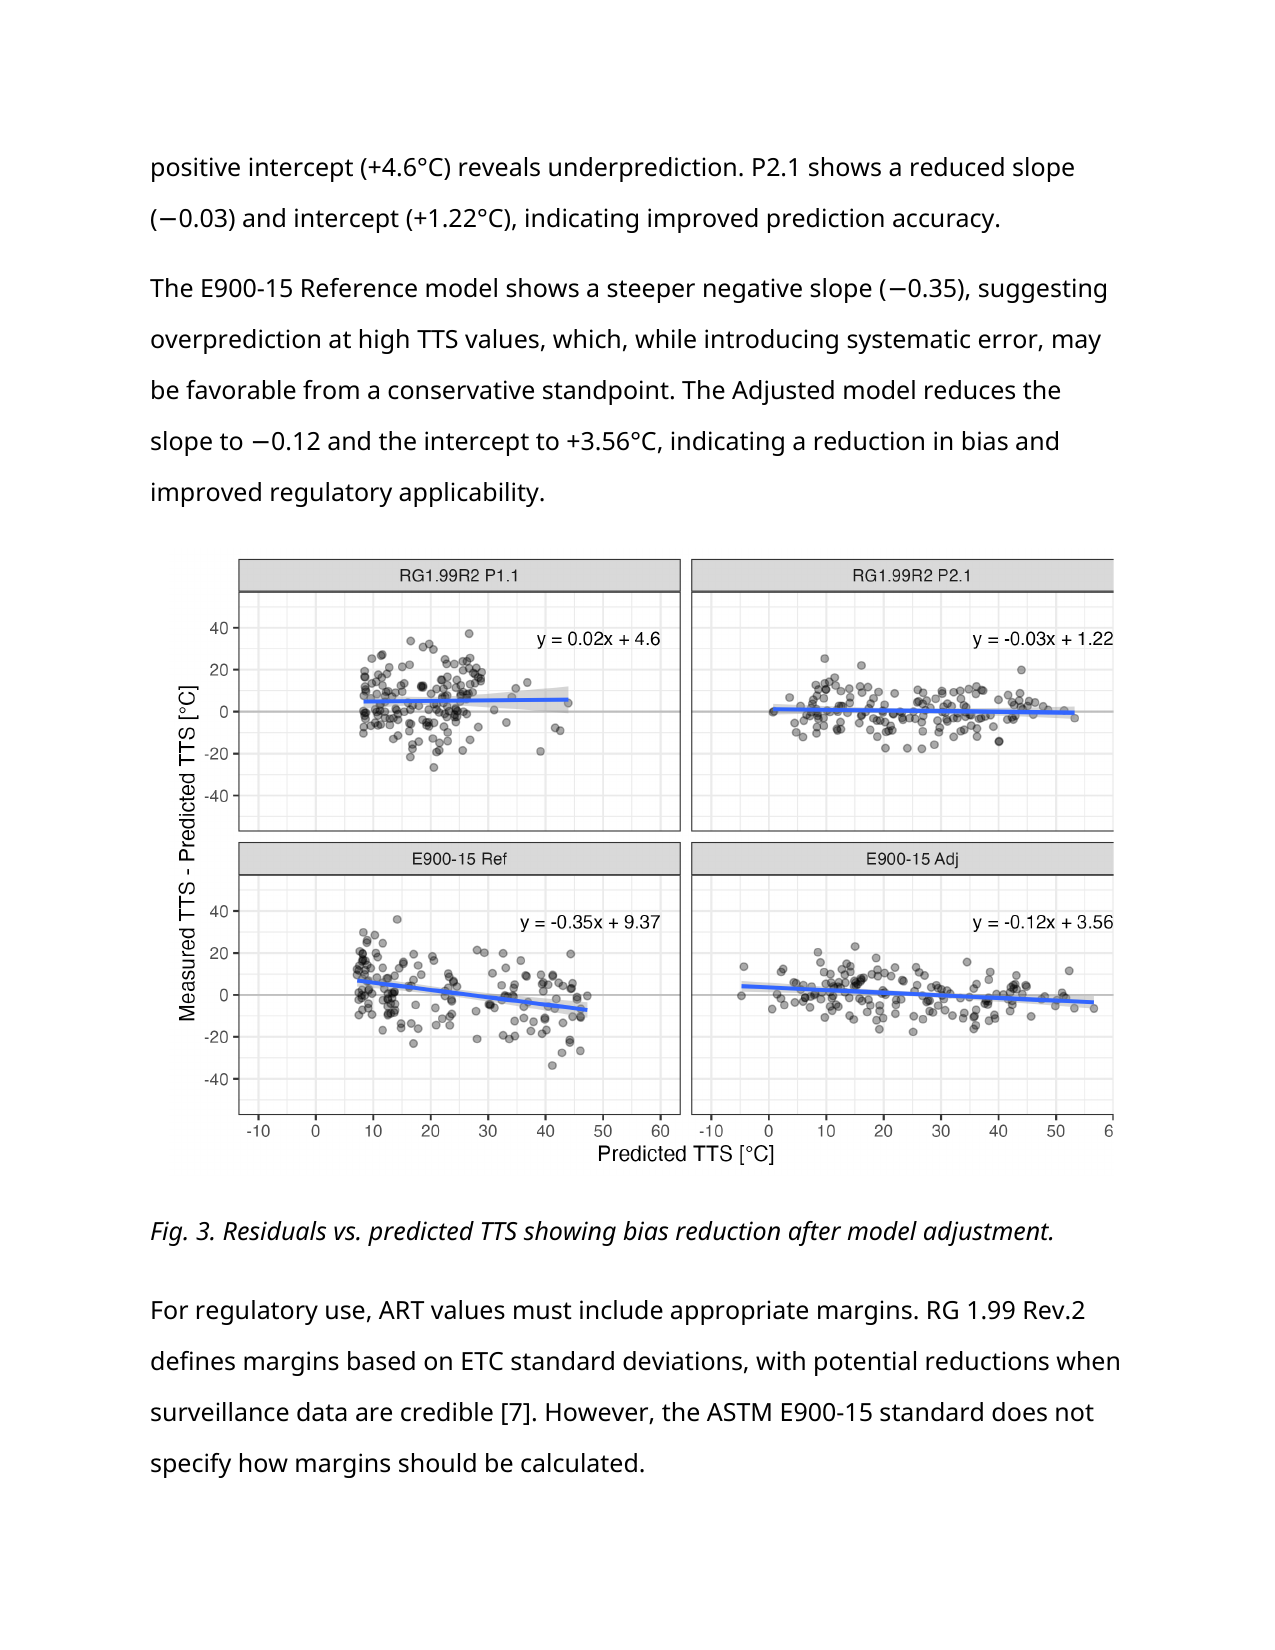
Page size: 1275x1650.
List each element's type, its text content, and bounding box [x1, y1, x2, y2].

text The E900-15 Reference model shows a steeper negative slope (−0.35), suggesting overprediction at high TTS values, which, while introducing systematic error, may be favorable from a conservative standpoint. The Adjusted model reduces the slope to −0.12 and the intercept to +3.56°C, indicating a reduction in bias and improved regulatory applicability. [150, 271, 1125, 509]
table_header Fig. 3. Residuals vs. predicted TTS showing bias reduction after model adjustment. [139, 545, 1114, 1274]
text For regulatory use, ART values must include appropriate margins. RG 1.99 Rev.2 defines margins based on ETC standard deviations, with potential reductions when surveillance data are credible [7]. However, the ASTM E900-15 standard does not specify how margins should be calculated. [150, 1293, 1125, 1480]
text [150, 150, 1125, 235]
picture [168, 548, 1114, 1176]
